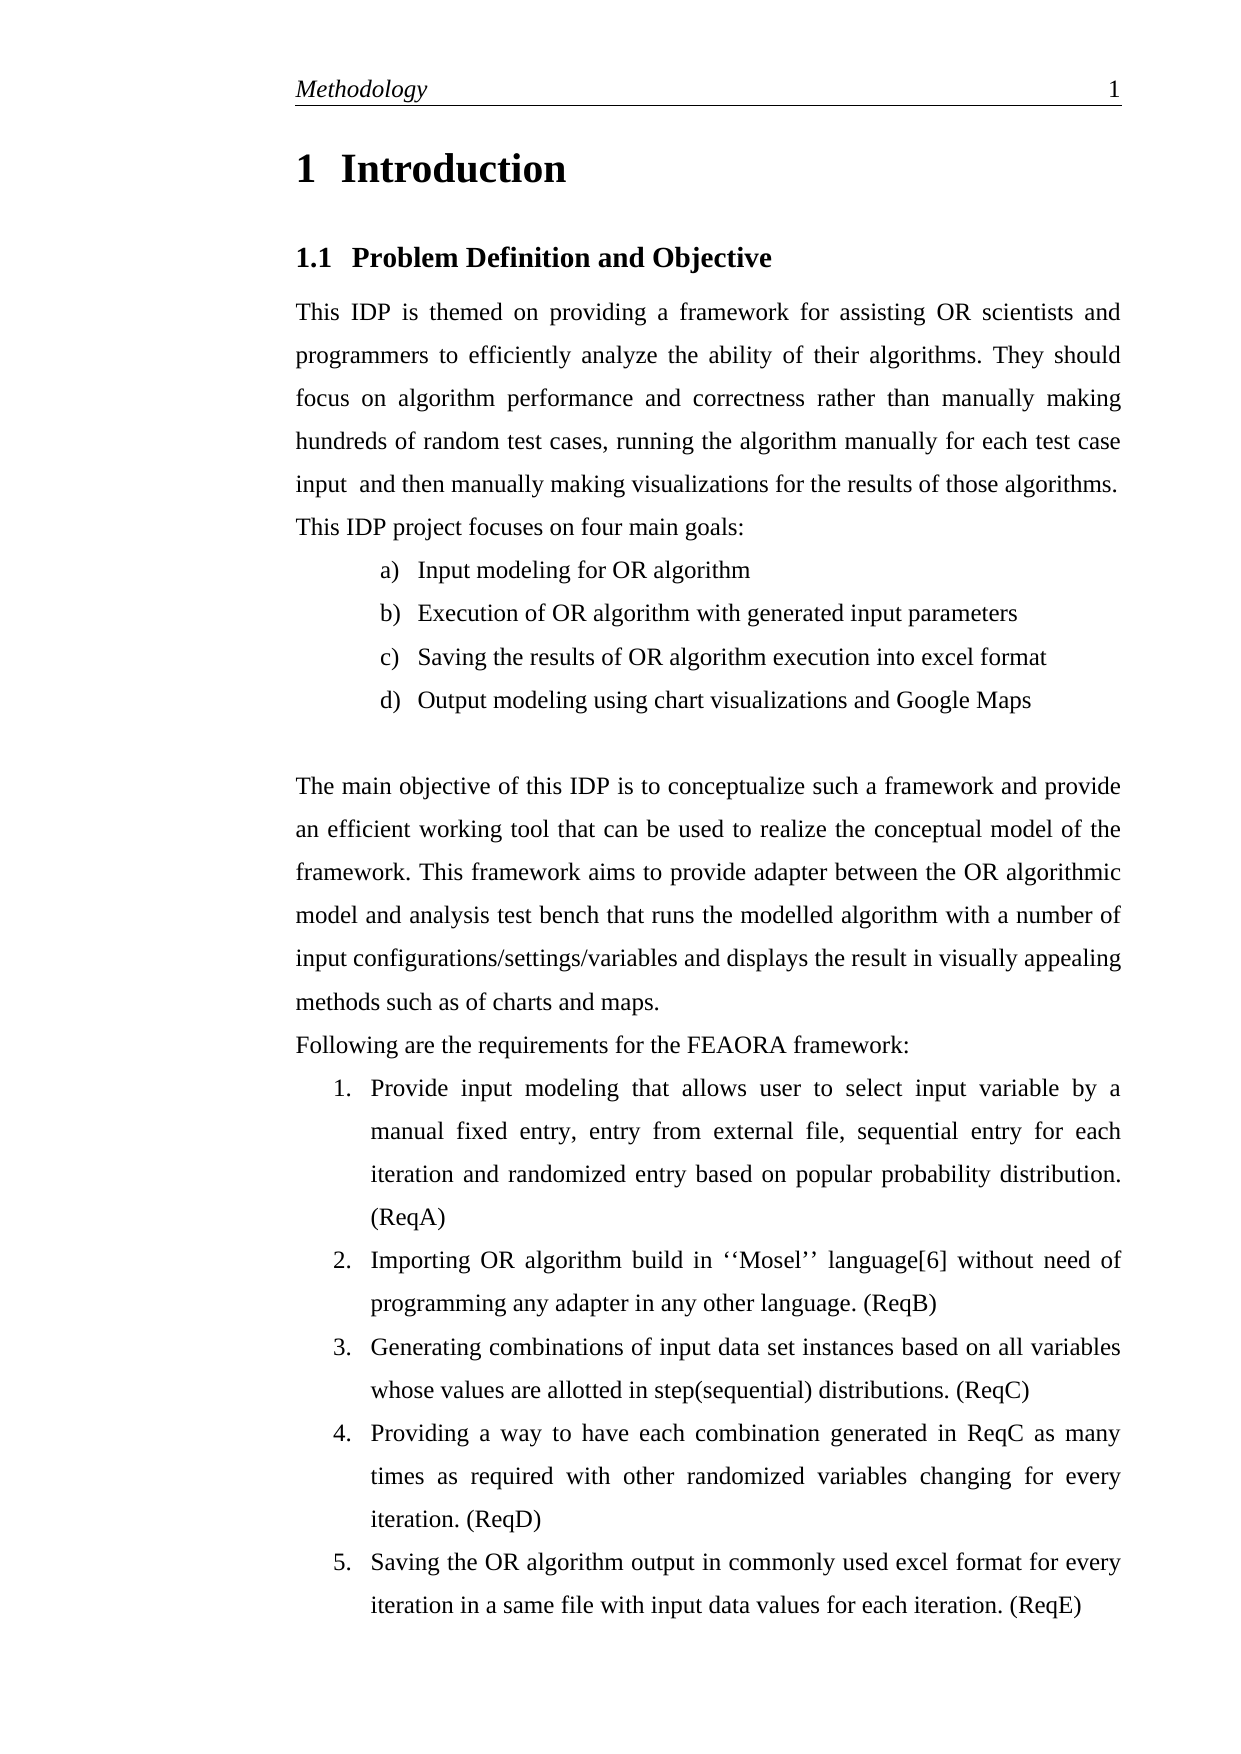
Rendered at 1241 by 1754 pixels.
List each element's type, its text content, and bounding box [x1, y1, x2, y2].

list Importing OR algorithm build in ‘‘Mosel’’ language[6] without need of programming any adapter in any other language. (ReqB) [333, 1245, 1122, 1317]
list Input modeling for OR algorithm [380, 555, 1122, 584]
list Execution of OR algorithm with generated input parameters [380, 598, 1122, 627]
subtitle Introduction [295, 143, 1122, 191]
text This IDP project focuses on four main goals: [295, 512, 1122, 541]
list Providing a way to have each combination generated in ReqC as many times as required with other randomized variables changing for every iteration. (ReqD) [333, 1418, 1122, 1533]
text Following are the requirements for the FEAORA framework: [295, 1030, 1122, 1058]
list Output modeling using chart visualizations and Google Maps [380, 685, 1122, 713]
subtitle Problem Definition and Objective [295, 240, 1122, 273]
text The main objective of this IDP is to conceptualize such a framework and provide an efficient working tool that can be used to realize the conceptual model of the framework. This framework aims to provide adapter between the OR algorithmic model and analysis test bench that runs the modelled algorithm with a number of input configurations/settings/variables and displays the result in visually appealing methods such as of charts and maps. [295, 771, 1122, 1015]
list Saving the OR algorithm output in commonly used excel format for every iteration in a same file with input data values for each iteration. (ReqE) [333, 1547, 1122, 1619]
list Provide input modeling that allows user to select input variable by a manual fixed entry, entry from external file, sequential entry for each iteration and randomized entry based on popular probability distribution. (ReqA) [333, 1073, 1122, 1231]
list Generating combinations of input data set instances based on all variables whose values are allotted in step(sequential) distributions. (ReqC) [333, 1332, 1122, 1403]
text This IDP is themed on providing a framework for assisting OR scientists and programmers to efficiently analyze the ability of their algorithms. They should focus on algorithm performance and correctness rather than manually making hundreds of random test cases, running the algorithm manually for each test case input and then manually making visualizations for the results of those algorithms. [295, 297, 1122, 498]
list Saving the results of OR algorithm execution into excel format [380, 642, 1122, 670]
